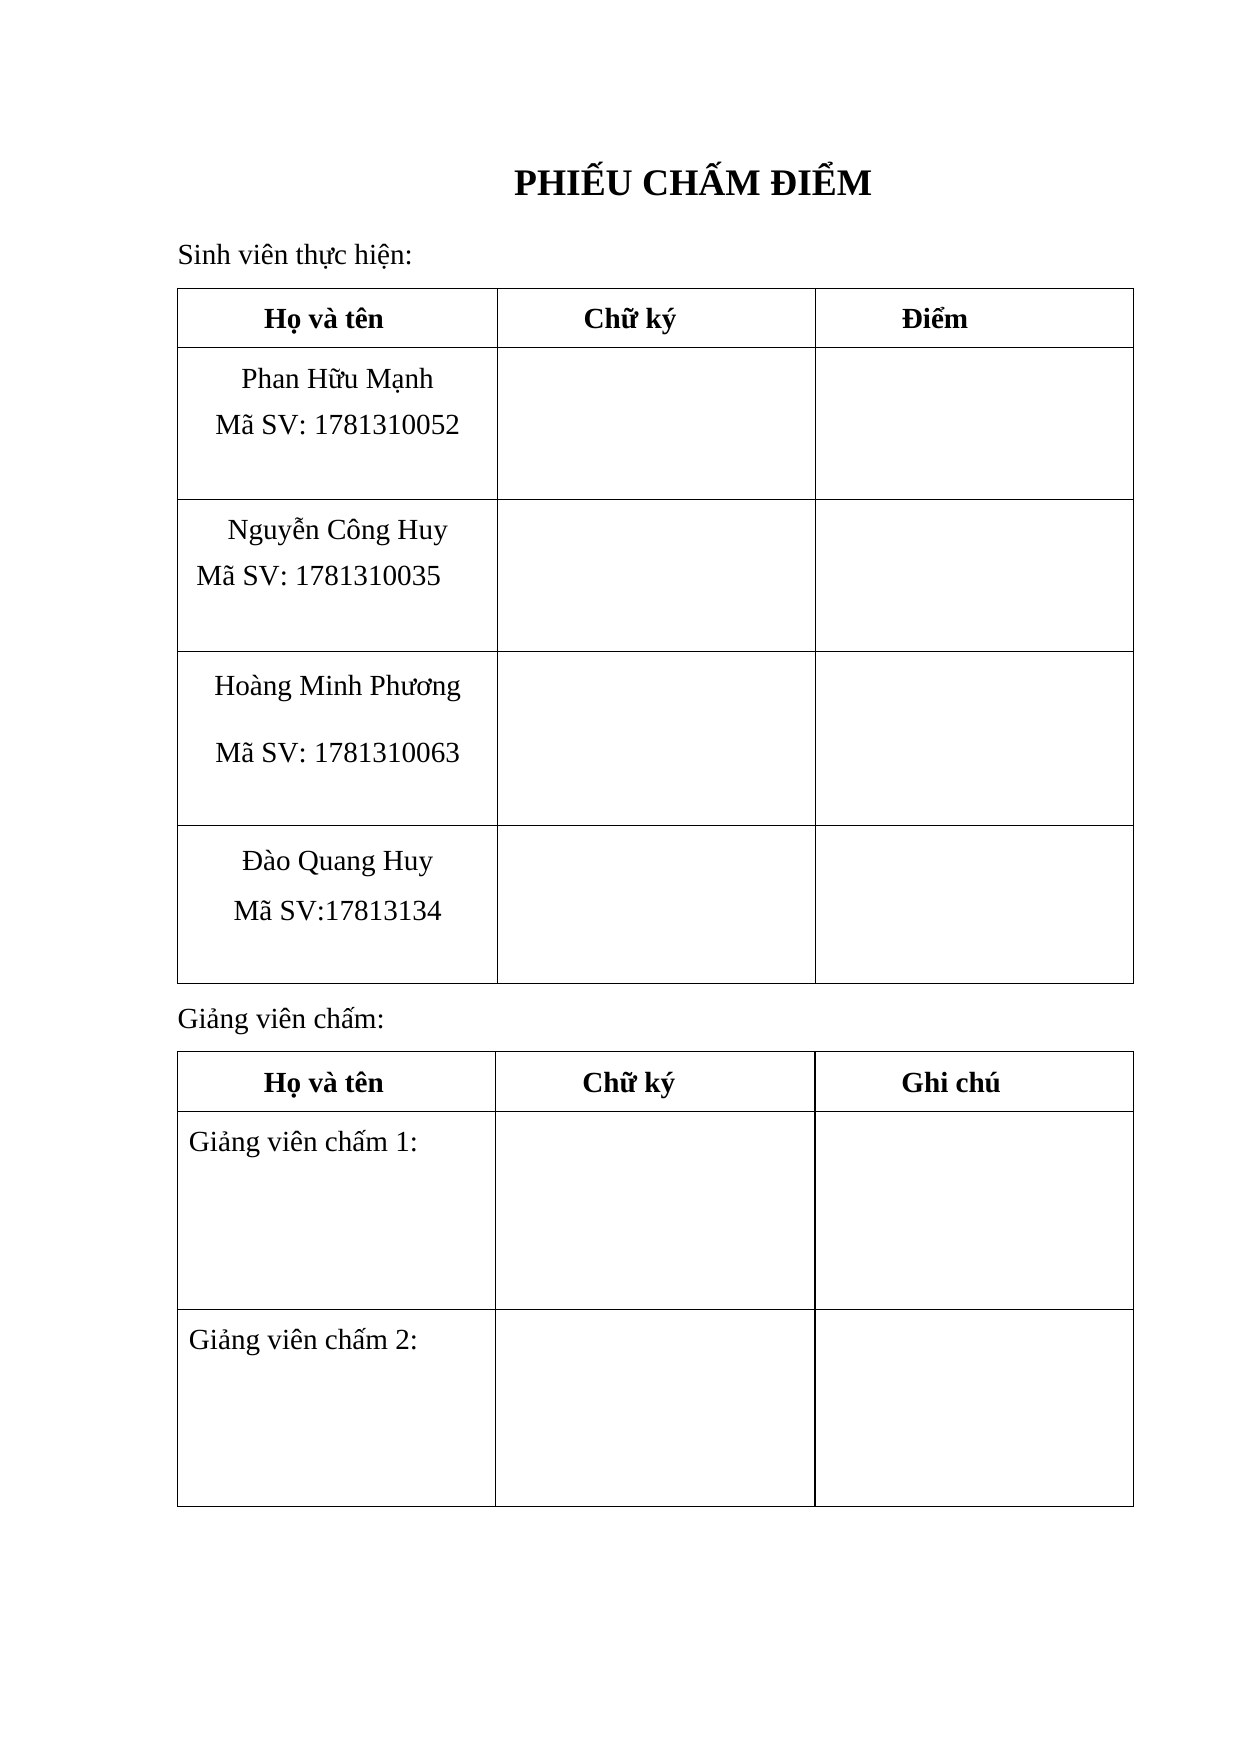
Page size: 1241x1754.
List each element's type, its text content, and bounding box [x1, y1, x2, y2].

table_cell [816, 500, 1133, 651]
table_cell [816, 348, 1133, 499]
table_header Họ và tên [178, 289, 497, 347]
table_cell Nguyễn Công Huy Mã SV: 1781310035 [178, 500, 497, 651]
table_header Họ và tên [178, 1052, 495, 1111]
table_cell [496, 1310, 814, 1506]
table_cell [816, 652, 1133, 825]
table_header Ghi chú [816, 1052, 1133, 1111]
table_cell [816, 1112, 1133, 1308]
table_cell [498, 826, 815, 983]
table_cell Phan Hữu Mạnh Mã SV: 1781310052 [178, 348, 497, 499]
table_header Điểm [816, 289, 1133, 347]
table_cell [496, 1112, 814, 1308]
text Giảng viên chấm: [177, 1001, 1134, 1034]
table_cell [816, 1310, 1133, 1506]
table_cell [498, 652, 815, 825]
table_header Chữ ký [496, 1052, 814, 1111]
table_cell [498, 500, 815, 651]
table_cell Giảng viên chấm 1: [178, 1112, 495, 1308]
table_cell Hoàng Minh Phương Mã SV: 1781310063 [178, 652, 497, 825]
text Sinh viên thực hiện: [177, 237, 1134, 271]
table_cell Đào Quang Huy Mã SV:17813134 [178, 826, 497, 983]
table_cell [498, 348, 815, 499]
table_cell [816, 826, 1133, 983]
text PHIẾU CHẤM ĐIỂM [177, 160, 1134, 203]
table_cell Giảng viên chấm 2: [178, 1310, 495, 1506]
table_header Chữ ký [498, 289, 815, 347]
